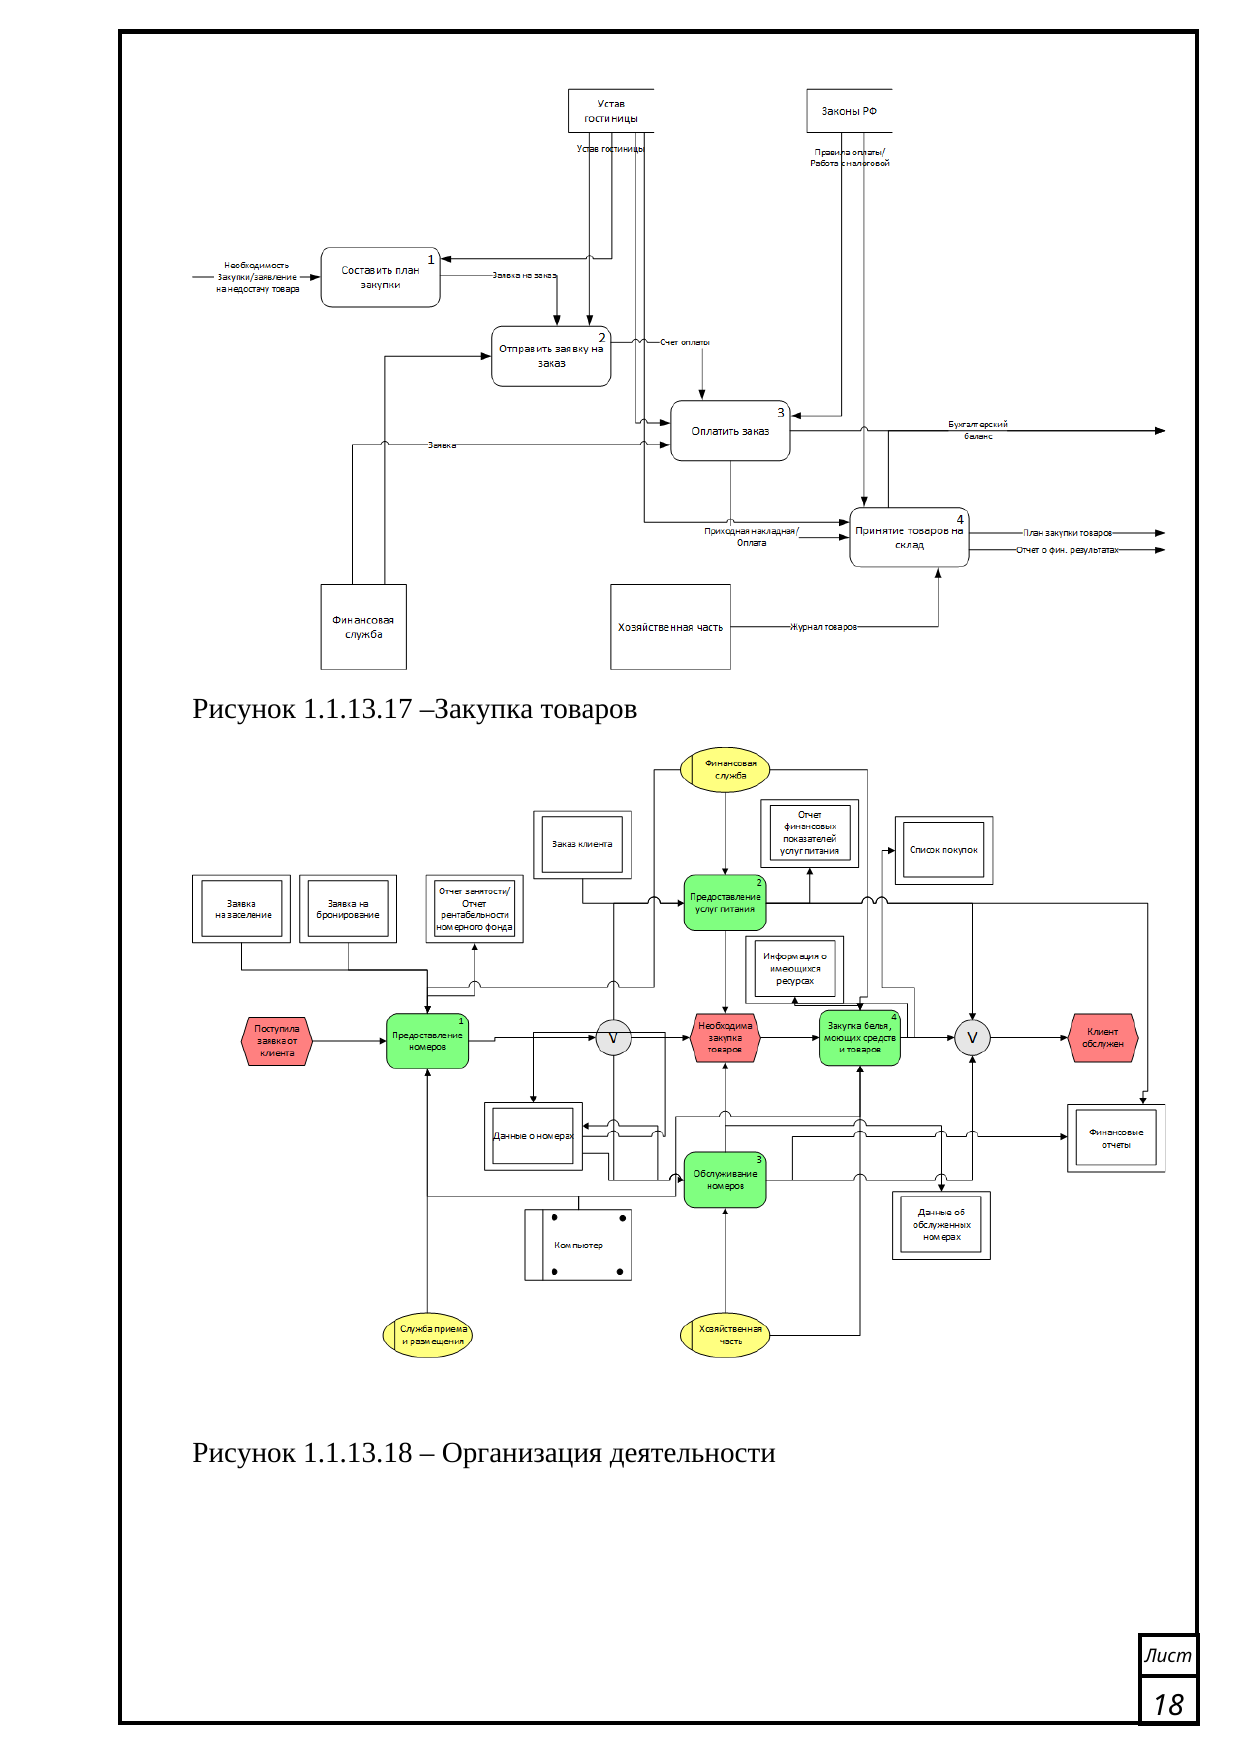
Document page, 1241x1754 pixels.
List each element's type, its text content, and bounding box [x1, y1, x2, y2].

text Рисунок 1.1.13.17 –Закупка товаров [118, 692, 1196, 725]
picture [192, 88, 1166, 670]
picture [192, 747, 1166, 1358]
text Рисунок 1.1.13.18 – Организация деятельности [118, 1435, 1196, 1468]
